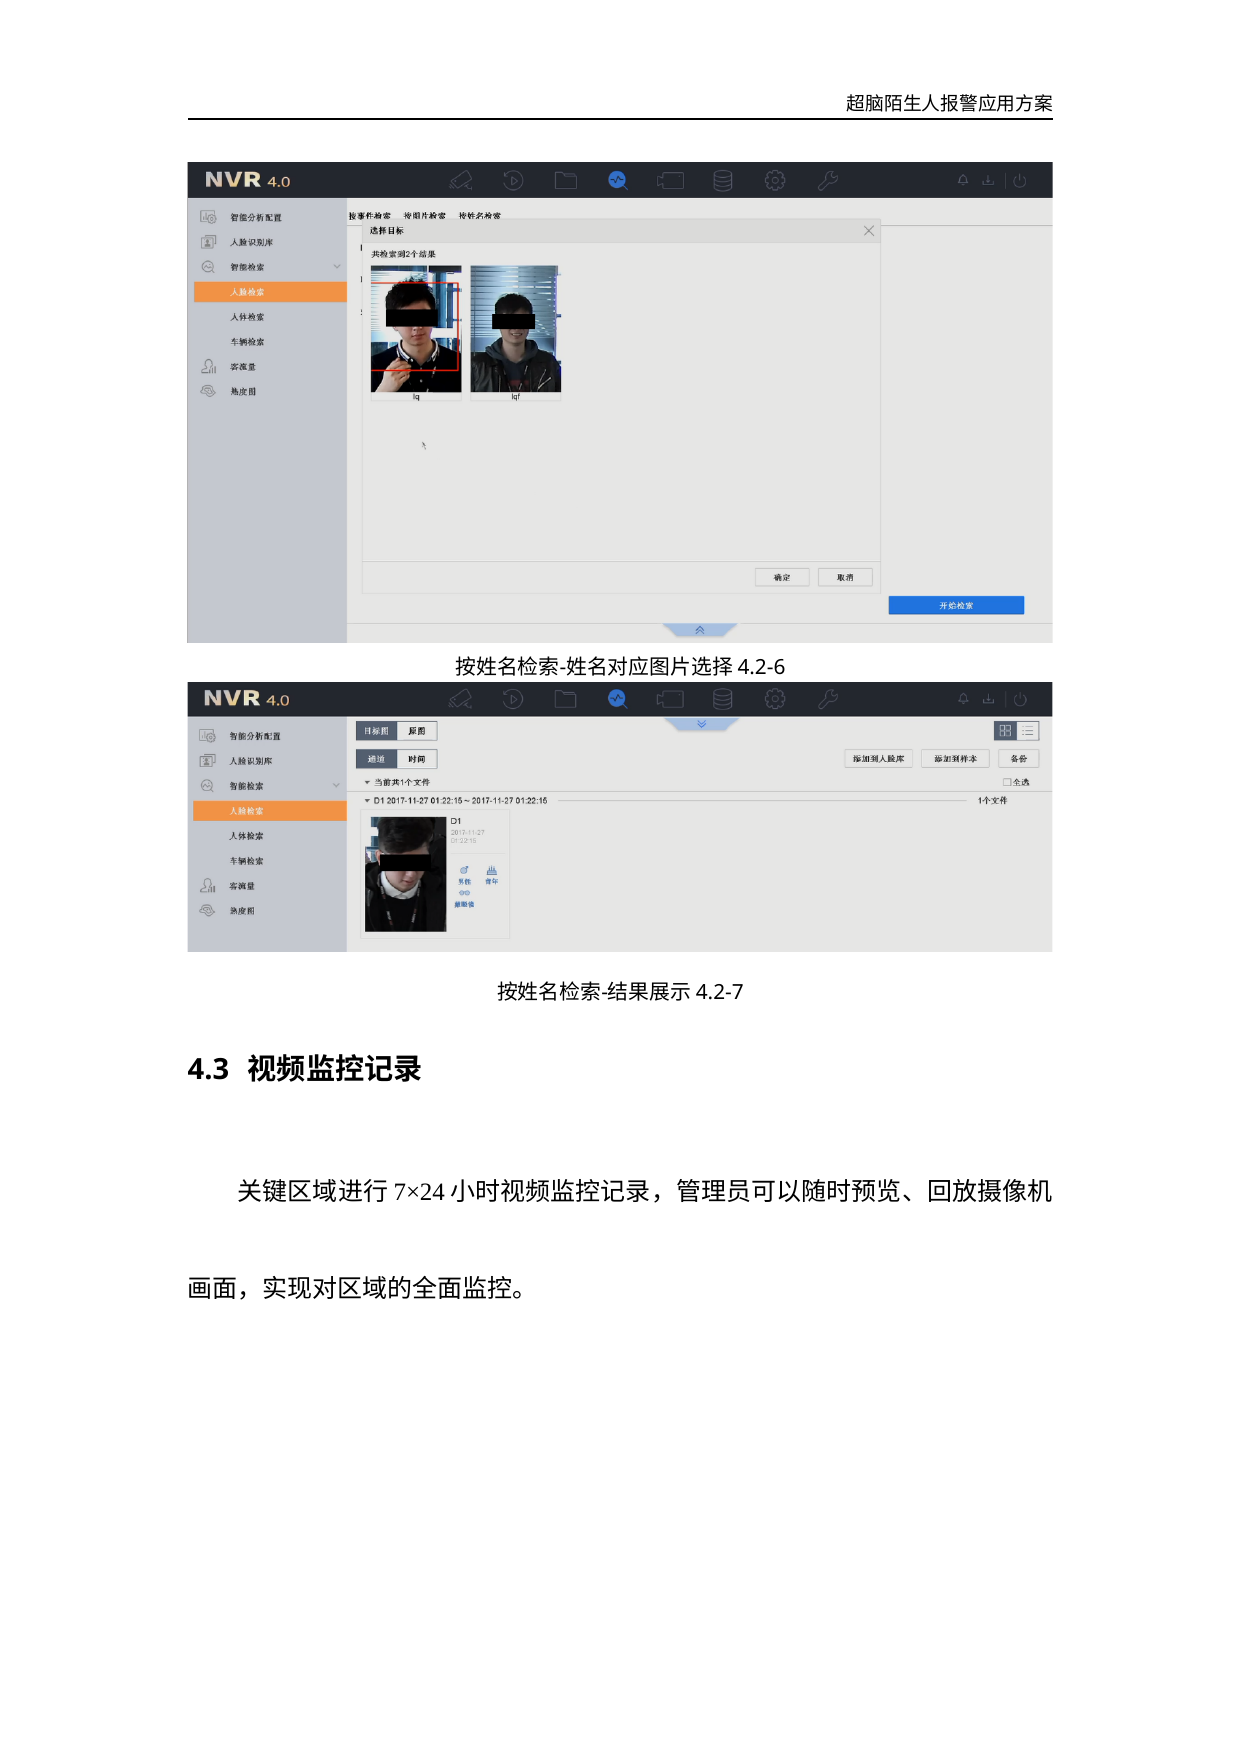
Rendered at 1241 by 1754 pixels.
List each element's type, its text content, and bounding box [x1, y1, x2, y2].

picture [187, 682, 1053, 952]
text 按姓名检索-结果展示 4.2-7 [187, 974, 1053, 1007]
text 按姓名检索-姓名对应图片选择 4.2-6 [187, 649, 1053, 682]
picture [187, 162, 1053, 643]
subtitle 视频监控记录 [187, 1034, 1053, 1099]
text 关键区域进行7×24小时视频监控记录，管理员可以随时预览、回放摄像机画面，实现对区域的全面监控。 [187, 1157, 1053, 1319]
